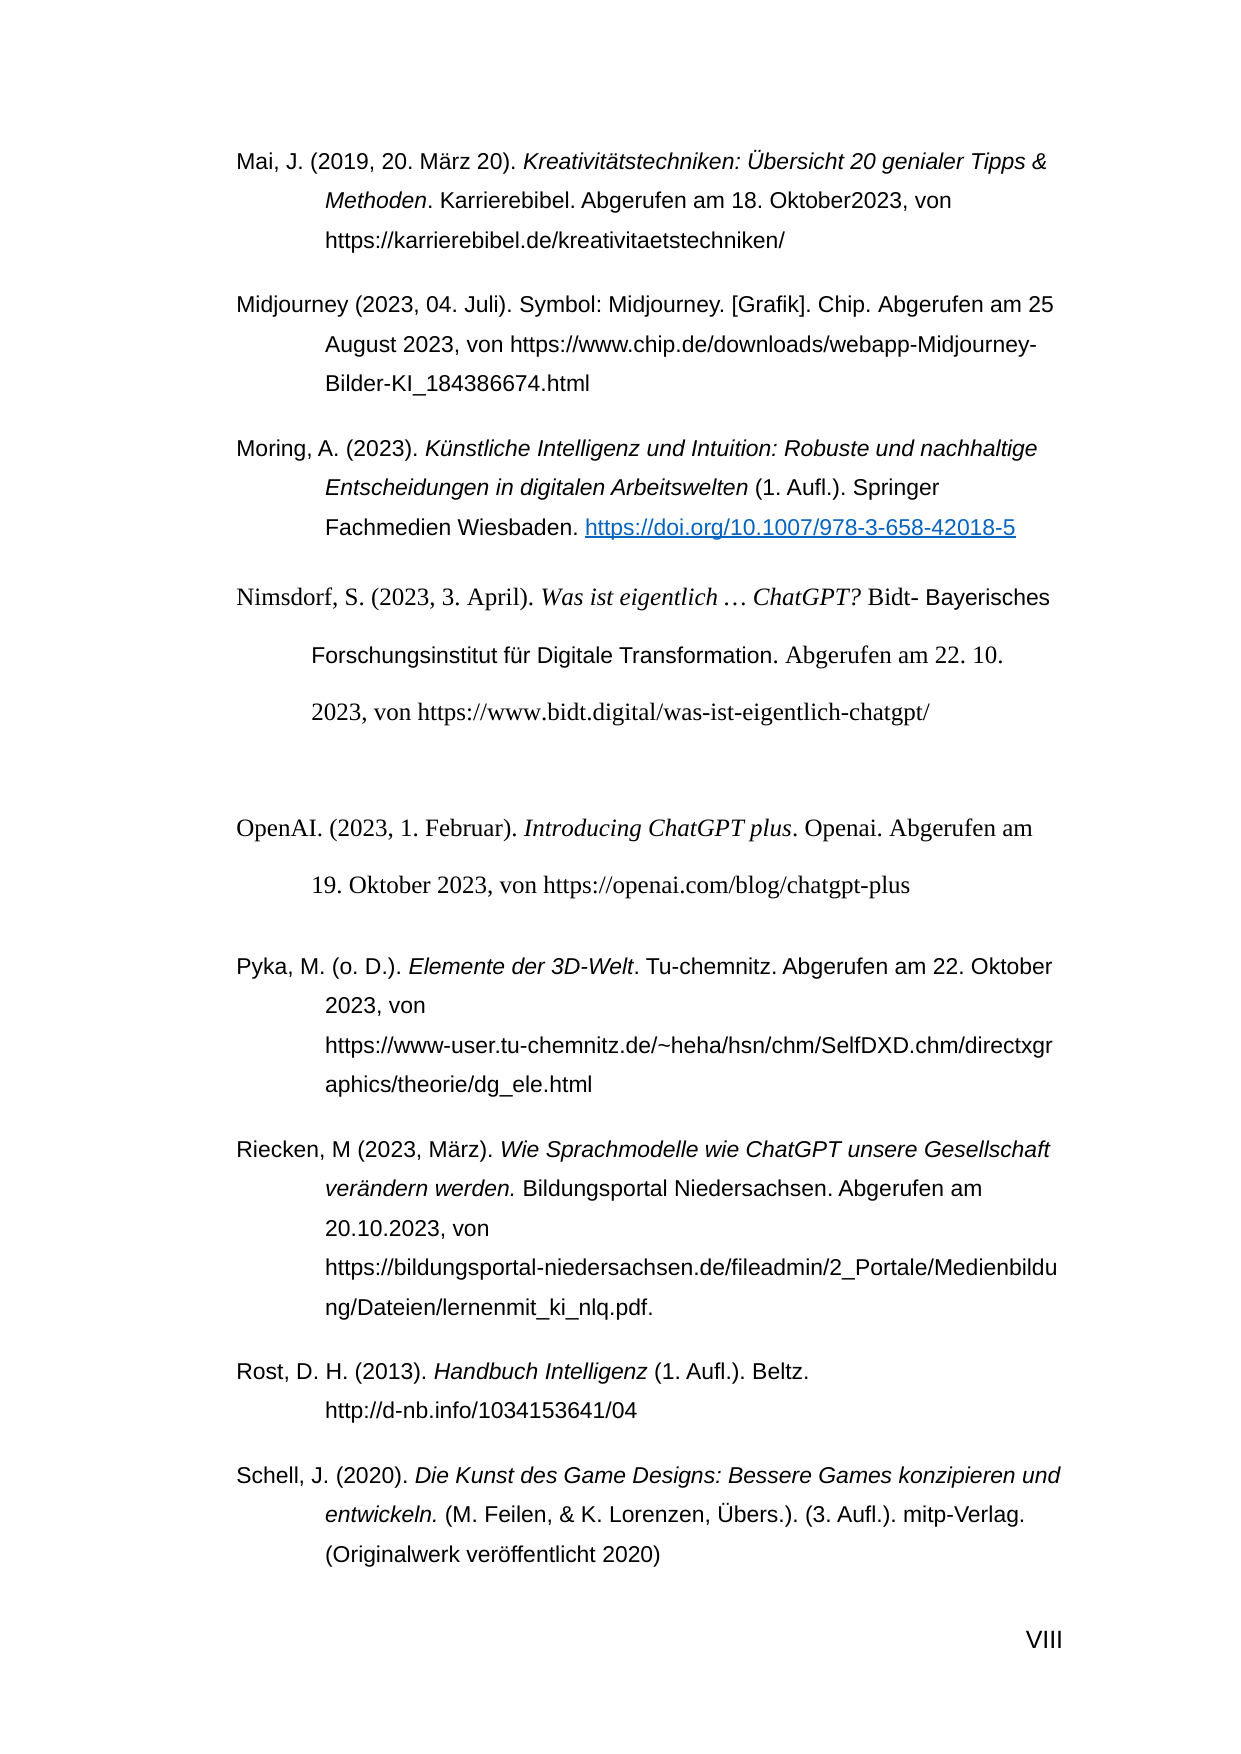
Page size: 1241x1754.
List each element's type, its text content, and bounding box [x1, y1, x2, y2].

text Pyka, M. (o. D.). Elemente der 3D-Welt. Tu-chemnitz. Abgerufen am 22. Oktober 2023, von https://www-user.tu-chemnitz.de/~heha/hsn/chm/SelfDXD.chm/directxgraphics/theorie/dg_ele.html [236, 953, 1063, 1097]
text Mai, J. (2019, 20. März 20). Kreativitätstechniken: Übersicht 20 genialer Tipps & Methoden. Karrierebibel. Abgerufen am 18. Oktober2023, von https://karrierebibel.de/kreativitaetstechniken/ [236, 148, 1063, 253]
text Midjourney (2023, 04. Juli). Symbol: Midjourney. [Grafik]. Chip. Abgerufen am 25 August 2023, von https://www.chip.de/downloads/webapp-Midjourney-Bilder-KI_184386674.html [236, 291, 1063, 396]
text Riecken, M (2023, März). Wie Sprachmodelle wie ChatGPT unsere Gesellschaft verändern werden. Bildungsportal Niedersachsen. Abgerufen am 20.10.2023, von https://bildungsportal-niedersachsen.de/fileadmin/2_Portale/Medienbildung/Dateien/lernenmit_ki_nlq.pdf. [236, 1136, 1063, 1320]
text Rost, D. H. (2013). Handbuch Intelligenz (1. Aufl.). Beltz. http://d-nb.info/1034153641/04 [236, 1358, 1063, 1424]
text OpenAI. (2023, 1. Februar). Introducing ChatGPT plus. Openai. Abgerufen am 19. Oktober 2023, von https://openai.com/blog/chatgpt-plus [236, 813, 1063, 899]
text Schell, J. (2020). Die Kunst des Game Designs: Bessere Games konzipieren und entwickeln. (M. Feilen, & K. Lorenzen, Übers.). (3. Aufl.). mitp-Verlag. (Originalwerk veröffentlicht 2020) [236, 1462, 1063, 1567]
text Nimsdorf, S. (2023, 3. April). Was ist eigentlich … ChatGPT? Bidt- Bayerisches Forschungsinstitut für Digitale Transformation. Abgerufen am 22. 10. 2023, von https://www.bidt.digital/was-ist-eigentlich-chatgpt/ [236, 582, 1063, 726]
text Moring, A. (2023). Künstliche Intelligenz und Intuition: Robuste und nachhaltige Entscheidungen in digitalen Arbeitswelten (1. Aufl.). Springer Fachmedien Wiesbaden. https://doi.org/10.1007/978-3-658-42018-5 [236, 434, 1063, 540]
